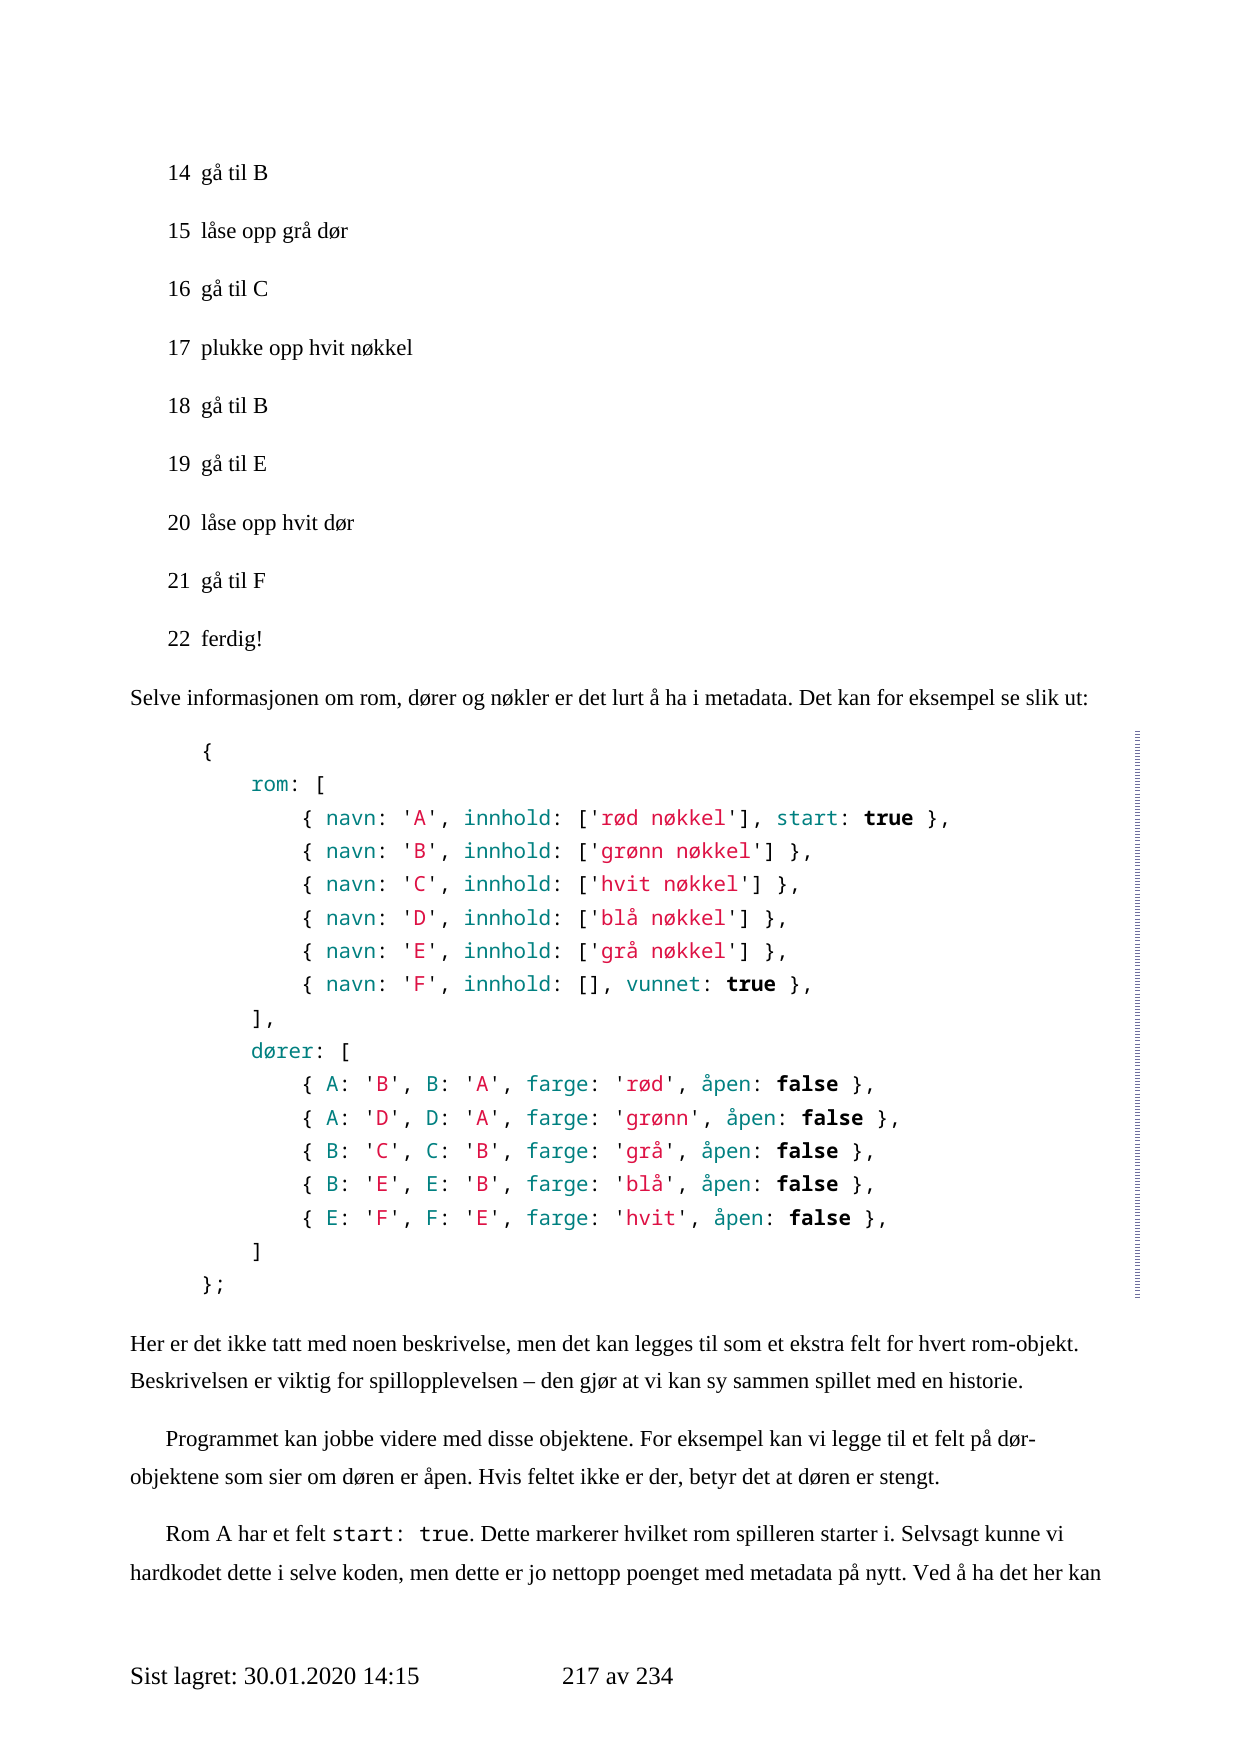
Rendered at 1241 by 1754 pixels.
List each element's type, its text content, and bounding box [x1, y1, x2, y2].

text 16 gå til C [167, 264, 1110, 302]
text Selve informasjonen om rom, dører og nøkler er det lurt å ha i metadata. Det kan for eksempel se slik ut: [130, 673, 1110, 710]
text { rom: [ { navn: 'A', innhold: ['rød nøkkel'], start: true }, { navn: 'B', innhold: ['grønn nøkkel'] }, { navn: 'C', innhold: ['hvit nøkkel'] }, { navn: 'D', innhold: ['blå nøkkel'] }, { navn: 'E', innhold: ['grå nøkkel'] }, { navn: 'F', innhold: [], vunnet: true }, ], dører: [ { A: 'B', B: 'A', farge: 'rød', åpen: false }, { A: 'D', D: 'A', farge: 'grønn', åpen: false }, { B: 'C', C: 'B', farge: 'grå', åpen: false }, { B: 'E', E: 'B', farge: 'blå', åpen: false }, { E: 'F', F: 'E', farge: 'hvit', åpen: false }, ] }; [201, 731, 1140, 1298]
text 21 gå til F [167, 556, 1110, 593]
text 19 gå til E [167, 439, 1110, 477]
text 18 gå til B [167, 381, 1110, 418]
text Programmet kan jobbe videre med disse objektene. For eksempel kan vi legge til et felt på dør-objektene som sier om døren er åpen. Hvis feltet ikke er der, betyr det at døren er stengt. [130, 1414, 1110, 1489]
text Her er det ikke tatt med noen beskrivelse, men det kan legges til som et ekstra felt for hvert rom-objekt. Beskrivelsen er viktig for spillopplevelsen – den gjør at vi kan sy sammen spillet med en historie. [130, 1318, 1110, 1393]
text 22 ferdig! [167, 614, 1110, 652]
text 20 låse opp hvit dør [167, 498, 1110, 535]
text 15 låse opp grå dør [167, 206, 1110, 243]
text 17 plukke opp hvit nøkkel [167, 323, 1110, 360]
text 14 gå til B [167, 148, 1110, 185]
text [130, 1510, 1110, 1585]
